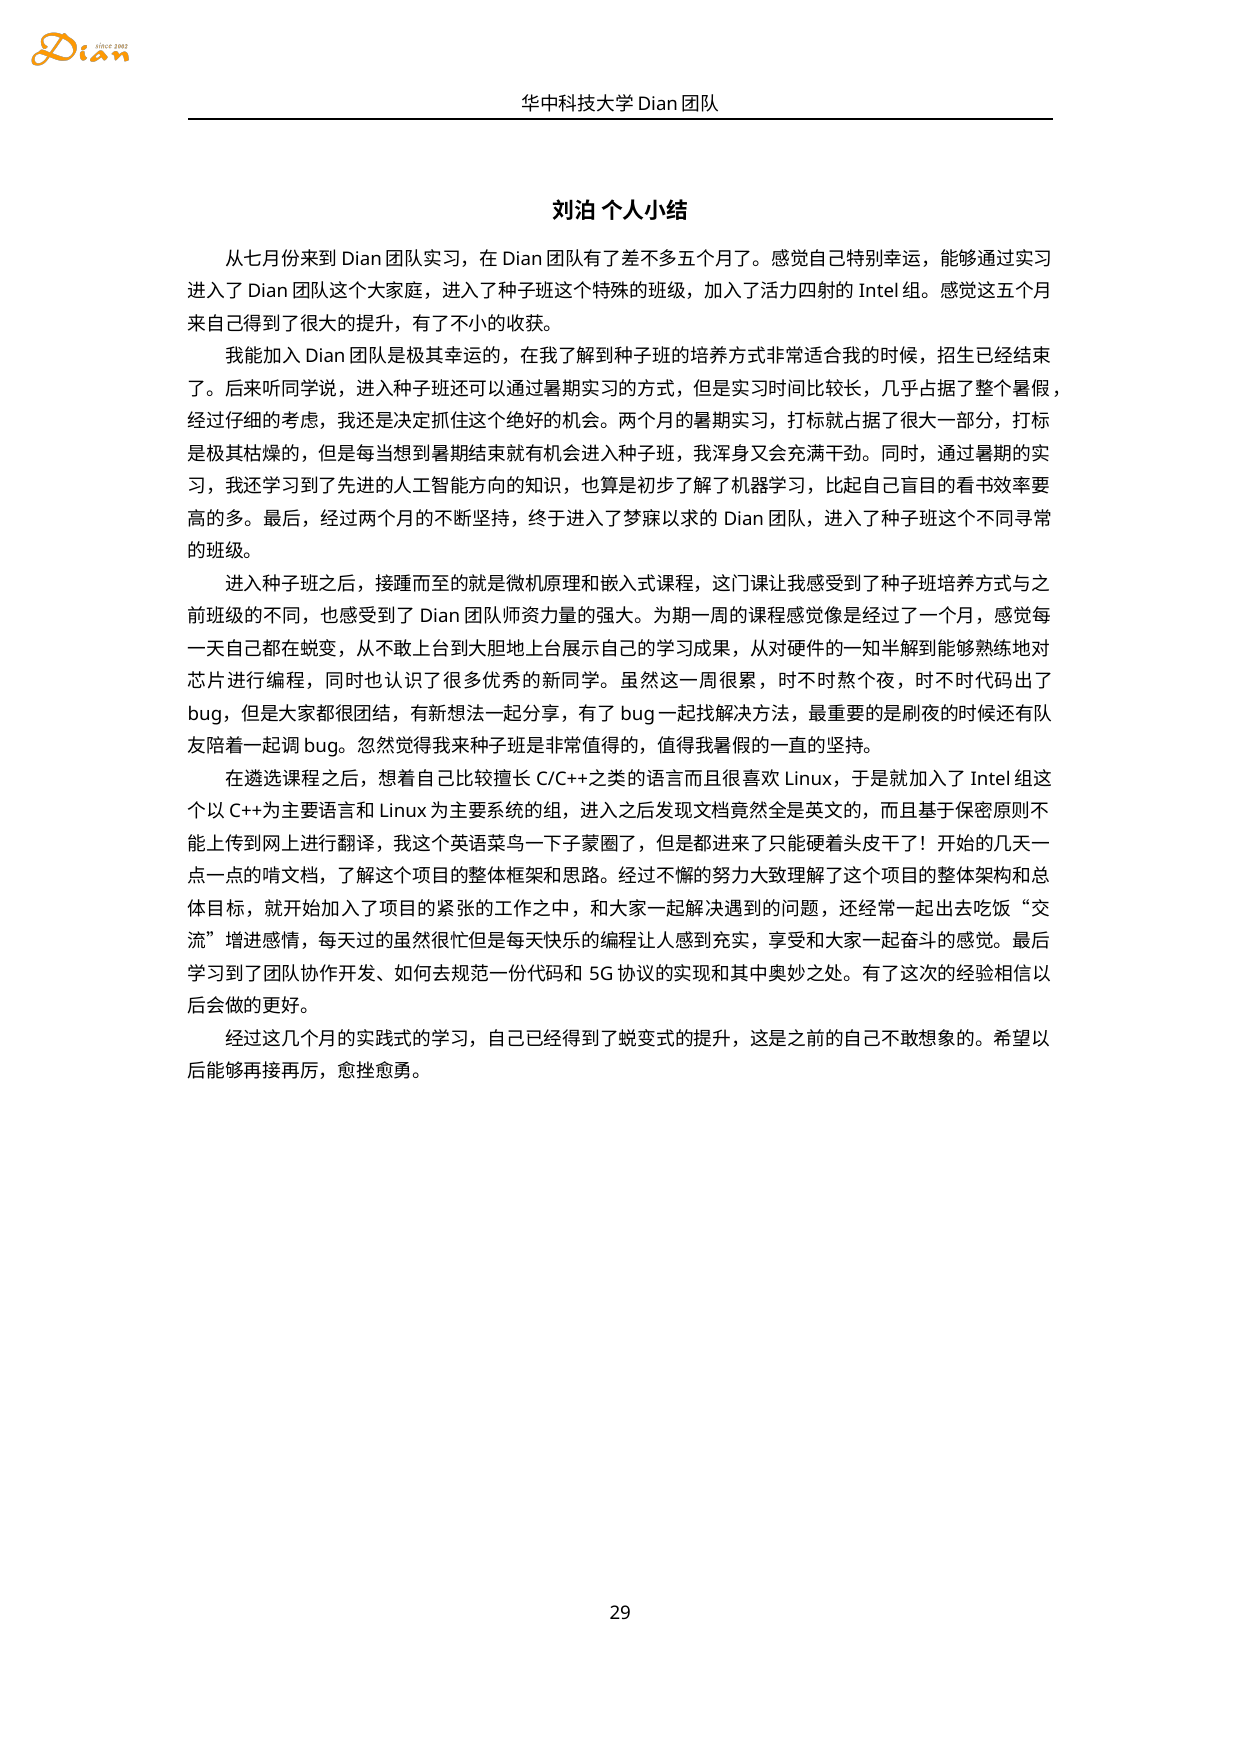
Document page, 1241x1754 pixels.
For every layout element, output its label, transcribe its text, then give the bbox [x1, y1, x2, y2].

text 我能加入Dian团队是极其幸运的，在我了解到种子班的培养方式非常适合我的时候，招生已经结束了。后来听同学说，进入种子班还可以通过暑期实习的方式，但是实习时间比较长，几乎占据了整个暑假，经过仔细的考虑，我还是决定抓住这个绝好的机会。两个月的暑期实习，打标就占据了很大一部分，打标是极其枯燥的，但是每当想到暑期结束就有机会进入种子班，我浑身又会充满干劲。同时，通过暑期的实习，我还学习到了先进的人工智能方向的知识，也算是初步了解了机器学习，比起自己盲目的看书效率要高的多。最后，经过两个月的不断坚持，终于进入了梦寐以求的Dian团队，进入了种子班这个不同寻常的班级。 [187, 338, 1053, 566]
text 经过这几个月的实践式的学习，自己已经得到了蜕变式的提升，这是之前的自己不敢想象的。希望以后能够再接再厉，愈挫愈勇。 [187, 1021, 1053, 1086]
text 刘泊 个人小结 [187, 192, 1053, 225]
picture [25, 25, 135, 71]
text 进入种子班之后，接踵而至的就是微机原理和嵌入式课程，这门课让我感受到了种子班培养方式与之前班级的不同，也感受到了Dian团队师资力量的强大。为期一周的课程感觉像是经过了一个月，感觉每一天自己都在蜕变，从不敢上台到大胆地上台展示自己的学习成果，从对硬件的一知半解到能够熟练地对芯片进行编程，同时也认识了很多优秀的新同学。虽然这一周很累，时不时熬个夜，时不时代码出了bug，但是大家都很团结，有新想法一起分享，有了bug一起找解决方法，最重要的是刷夜的时候还有队友陪着一起调bug。忽然觉得我来种子班是非常值得的，值得我暑假的一直的坚持。 [187, 566, 1053, 761]
text 从七月份来到Dian团队实习，在Dian团队有了差不多五个月了。感觉自己特别幸运，能够通过实习进入了Dian团队这个大家庭，进入了种子班这个特殊的班级，加入了活力四射的Intel组。感觉这五个月来自己得到了很大的提升，有了不小的收获。 [187, 241, 1053, 338]
text 在遴选课程之后，想着自己比较擅长C/C++之类的语言而且很喜欢Linux，于是就加入了Intel组这个以C++为主要语言和Linux为主要系统的组，进入之后发现文档竟然全是英文的，而且基于保密原则不能上传到网上进行翻译，我这个英语菜鸟一下子蒙圈了，但是都进来了只能硬着头皮干了！开始的几天一点一点的啃文档，了解这个项目的整体框架和思路。经过不懈的努力大致理解了这个项目的整体架构和总体目标，就开始加入了项目的紧张的工作之中，和大家一起解决遇到的问题，还经常一起出去吃饭“交流”增进感情，每天过的虽然很忙但是每天快乐的编程让人感到充实，享受和大家一起奋斗的感觉。最后学习到了团队协作开发、如何去规范一份代码和5G协议的实现和其中奥妙之处。有了这次的经验相信以后会做的更好。 [187, 761, 1053, 1021]
